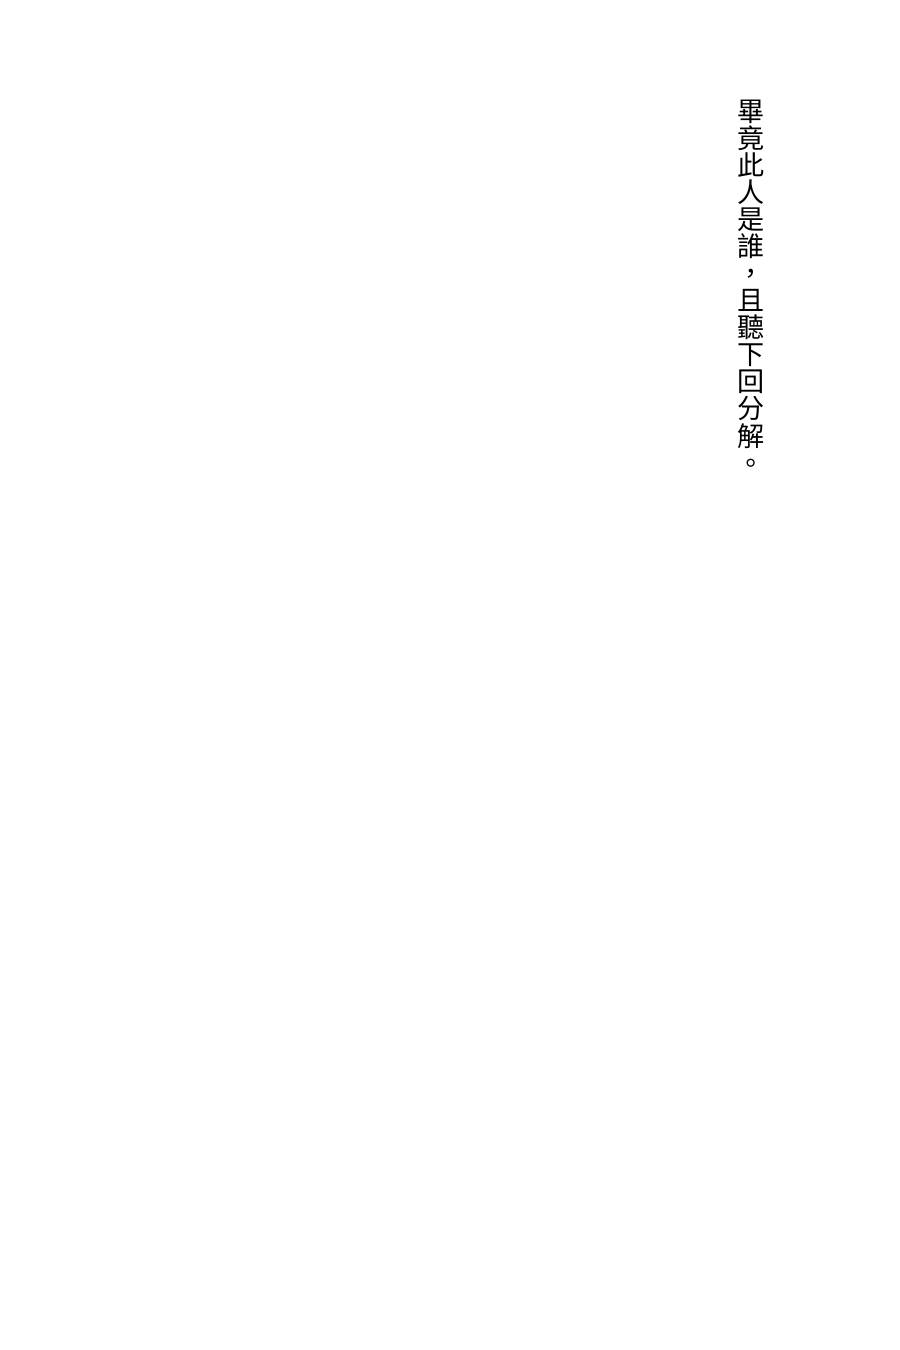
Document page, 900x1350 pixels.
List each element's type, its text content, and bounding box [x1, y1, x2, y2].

text 畢竟此人是誰，且聽下回分解。 [688, 90, 810, 1260]
